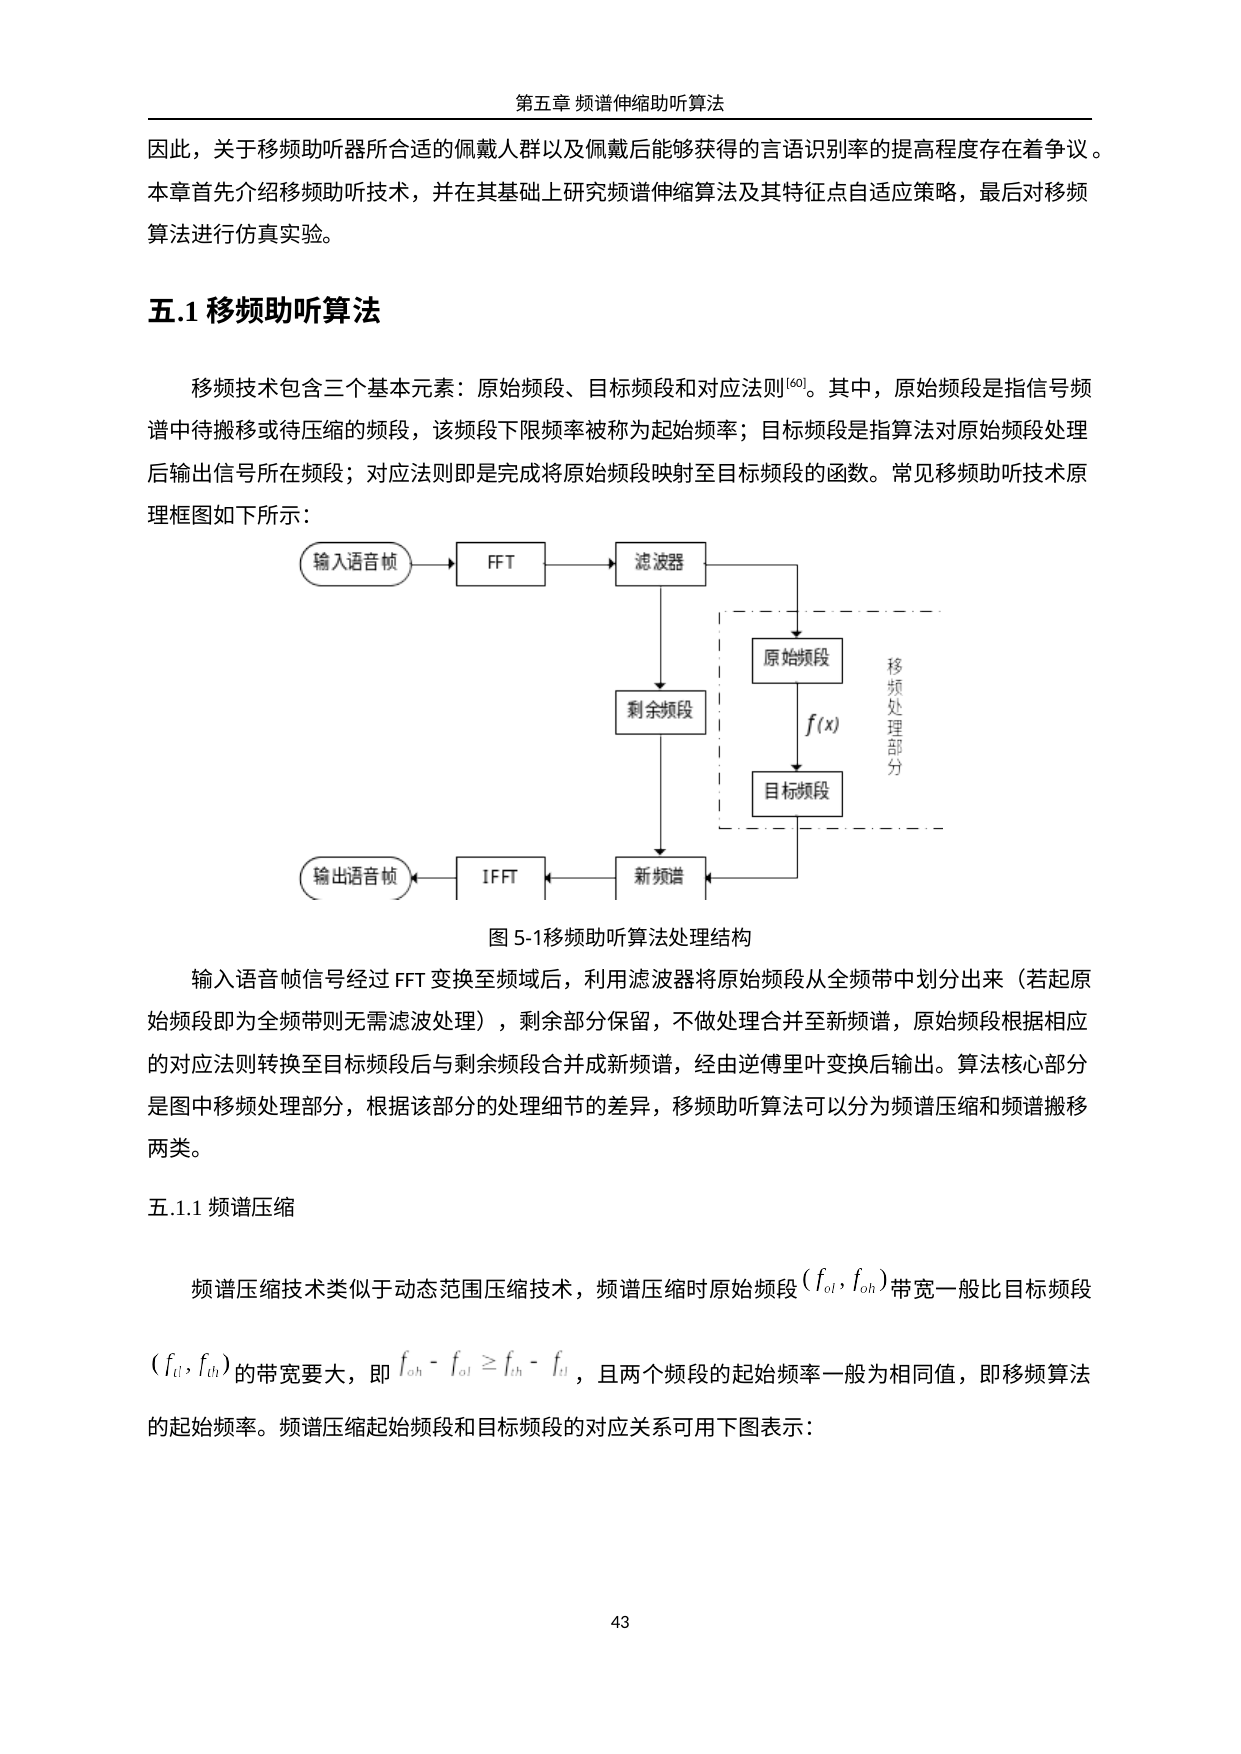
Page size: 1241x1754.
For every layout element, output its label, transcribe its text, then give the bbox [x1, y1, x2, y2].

text 图5-1移频助听算法处理结构 [148, 919, 1092, 953]
list 移频助听算法 [148, 274, 1092, 342]
text 移频技术包含三个基本元素：原始频段、目标频段和对应法则[60]。其中，原始频段是指信号频谱中待搬移或待压缩的频段，该频段下限频率被称为起始频率；目标频段是指算法对原始频段处理后输出信号所在频段；对应法则即是完成将原始频段映射至目标频段的函数。常见移频助听技术原理框图如下所示： [148, 370, 1092, 531]
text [148, 131, 1092, 250]
text 输入语音帧信号经过FFT变换至频域后，利用滤波器将原始频段从全频带中划分出来（若起原始频段即为全频带则无需滤波处理），剩余部分保留，不做处理合并至新频谱，原始频段根据相应的对应法则转换至目标频段后与剩余频段合并成新频谱，经由逆傅里叶变换后输出。算法核心部分是图中移频处理部分，根据该部分的处理细节的差异，移频助听算法可以分为频谱压缩和频谱搬移两类。 [148, 961, 1092, 1164]
text 频谱压缩技术类似于动态范围压缩技术，频谱压缩时原始频段带宽一般比目标频段的带宽要大，即，且两个频段的起始频率一般为相同值，即移频算法的起始频率。频谱压缩起始频段和目标频段的对应关系可用下图表示： [148, 1248, 1092, 1443]
list 频谱压缩 [148, 1189, 1092, 1223]
